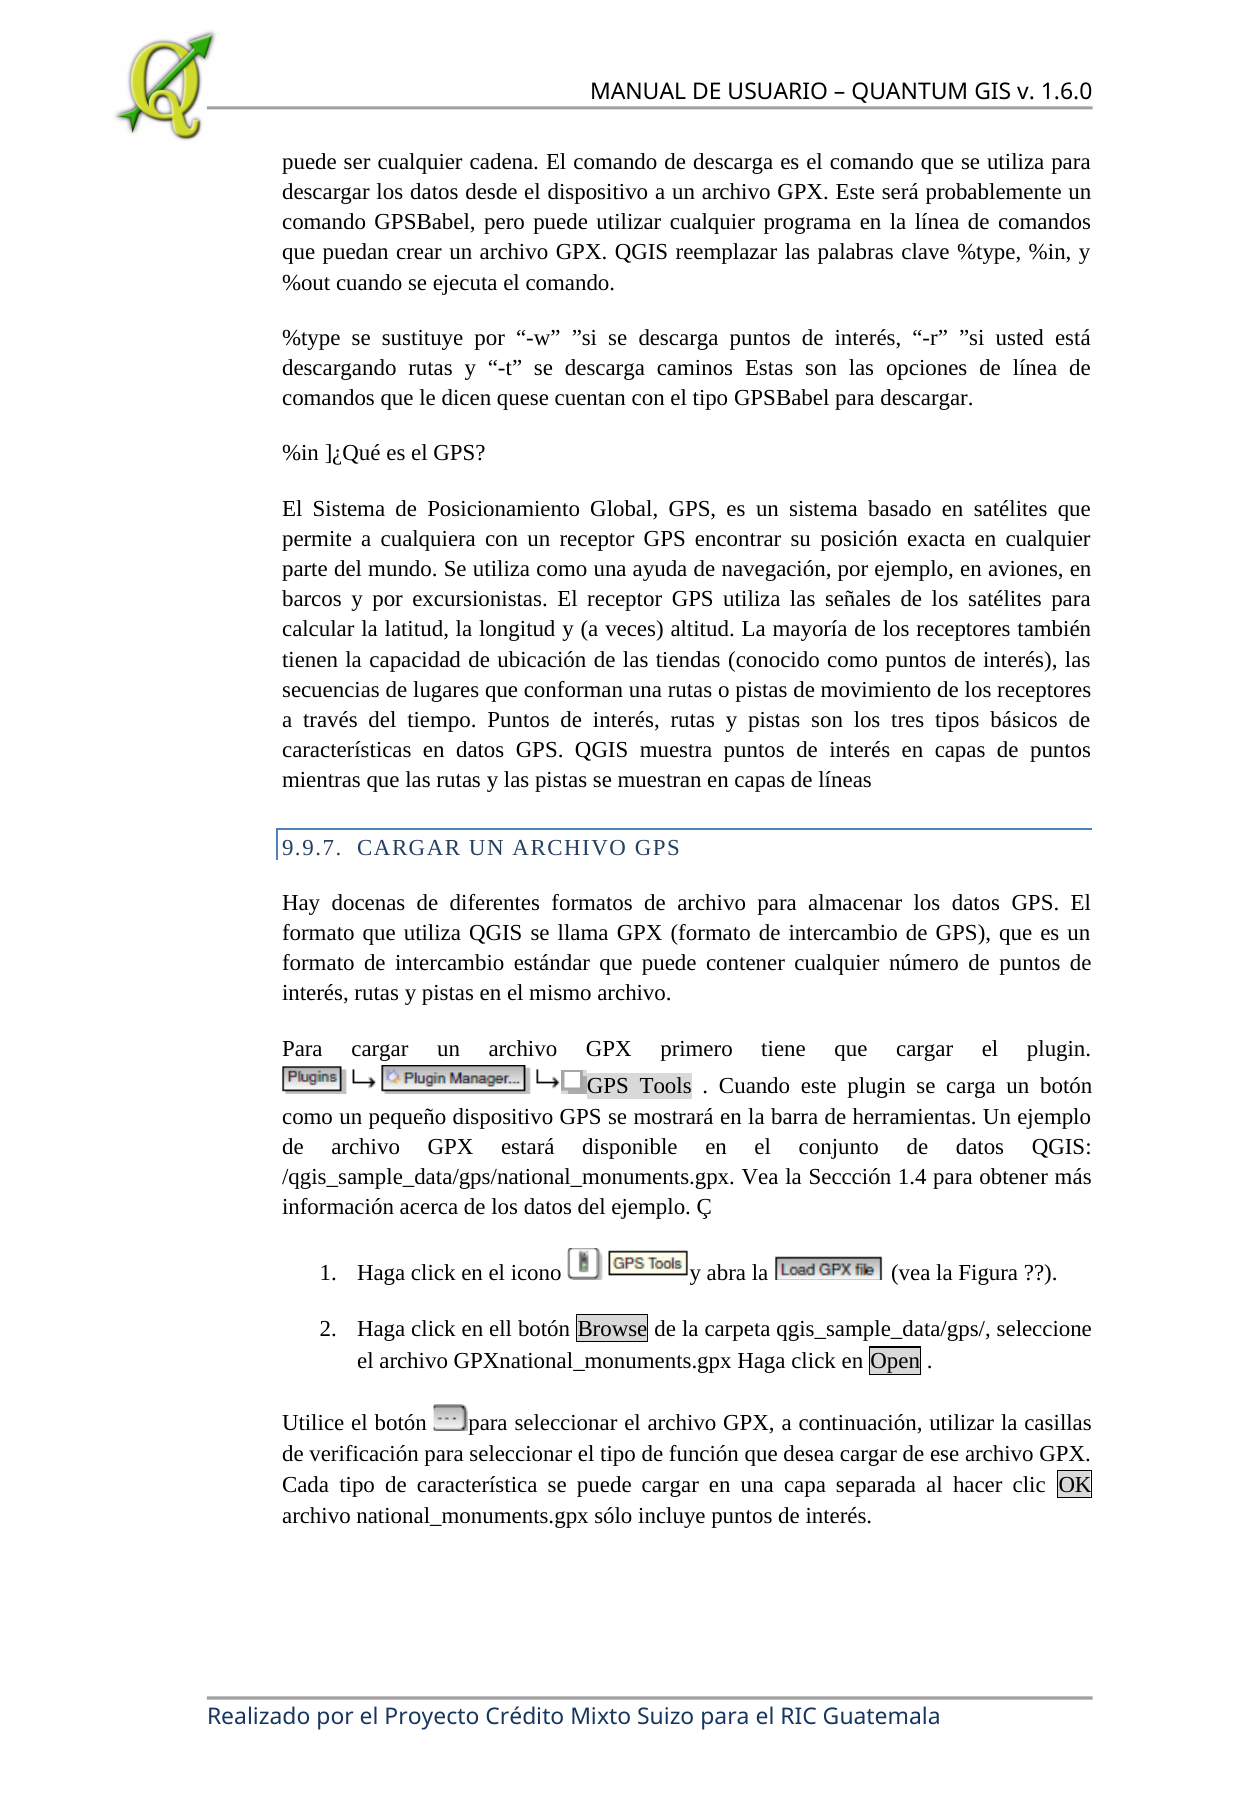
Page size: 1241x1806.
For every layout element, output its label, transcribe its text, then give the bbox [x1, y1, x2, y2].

picture [561, 1070, 587, 1094]
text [282, 148, 1092, 295]
text El Sistema de Posicionamiento Global, GPS, es un sistema basado en satélites que permite a cualquiera con un receptor GPS encontrar su posición exacta en cualquier parte del mundo. Se utiliza como una ayuda de navegación, por ejemplo, en aviones, en barcos y por excursionistas. El receptor GPS utiliza las señales de los satélites para calcular la latitud, la longitud y (a veces) altitud. La mayoría de los receptores también tienen la capacidad de ubicación de las tiendas (conocido como puntos de interés), las secuencias de lugares que conforman una rutas o pistas de movimiento de los receptores a través del tiempo. Puntos de interés, rutas y pistas son los tres tipos básicos de características en datos GPS. QGIS muestra puntos de interés en capas de puntos mientras que las rutas y las pistas se muestran en capas de líneas [282, 494, 1092, 793]
list Haga click en el icono y abra la (vea la Figura ??). [319, 1249, 1092, 1285]
text Hay docenas de diferentes formatos de archivo para almacenar los datos GPS. El formato que utiliza QGIS se llama GPX (formato de intercambio de GPS), que es un formato de intercambio estándar que puede contener cualquier número de puntos de interés, rutas y pistas en el mismo archivo. [282, 889, 1092, 1006]
picture [111, 28, 218, 142]
text %in ]¿Qué es el GPS? [282, 439, 1092, 466]
text Para cargar un archivo GPX primero tiene que cargar el plugin. GPS Tools . Cuando este plugin se carga un botón como un pequeño dispositivo GPS se mostrará en la barra de herramientas. Un ejemplo de archivo GPX estará disponible en el conjunto de datos QGIS: /qgis_sample_data/gps/national_monuments.gpx. Vea la Seccción 1.4 para obtener más información acerca de los datos del ejemplo. Ç [282, 1035, 1092, 1220]
text %type se sustituye por “-w” ”si se descarga puntos de interés, “-r” ”si usted está descargando rutas y “-t” se descarga caminos Estas son las opciones de línea de comandos que le dicen quese cuentan con el tipo GPSBabel para descargar. [282, 324, 1092, 411]
text Utilice el botón para seleccionar el archivo GPX, a continuación, utilizar la casillas de verificación para seleccionar el tipo de función que desea cargar de ese archivo GPX. Cada tipo de característica se puede cargar en una capa separada al hacer clic OK archivo national_monuments.gpx sólo incluye puntos de interés. [282, 1404, 1092, 1529]
subtitle Cargar un archivo GPS [278, 830, 1092, 860]
list Haga click en ell botón Browse de la carpeta qgis_sample_data/gps/, seleccione el archivo GPXnational_monuments.gpx Haga click en Open . [319, 1314, 1092, 1375]
